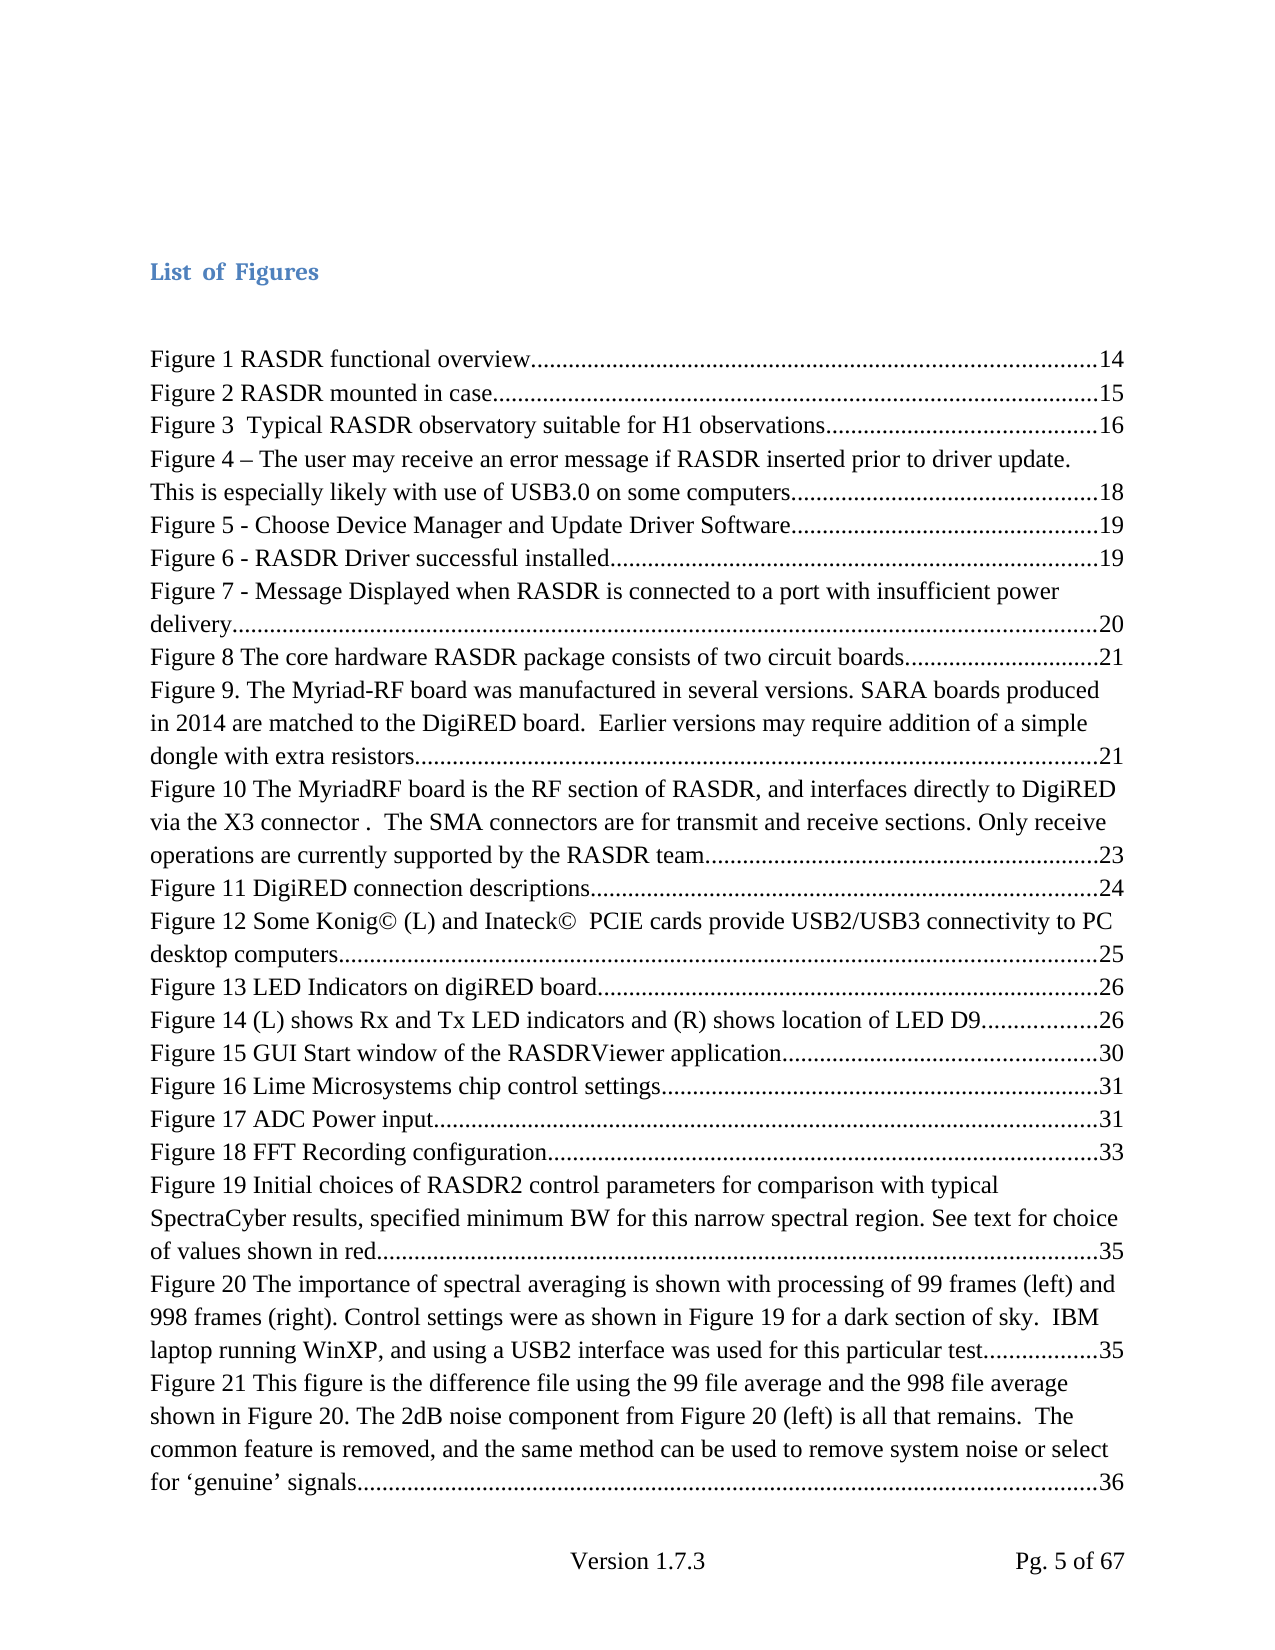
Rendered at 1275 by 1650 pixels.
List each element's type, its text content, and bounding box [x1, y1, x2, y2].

text Figure 13 LED Indicators on digiRED board. 26 [150, 972, 1125, 1001]
text Figure 20 The importance of spectral averaging is shown with processing of 99 frames (left) and 998 frames (right). Control settings were as shown in Figure 19 for a dark section of sky. IBM laptop running WinXP, and using a USB2 interface was used for this particular test. 35 [150, 1269, 1125, 1364]
text Figure 2 RASDR mounted in case 15 [150, 378, 1125, 406]
text Figure 16 Lime Microsystems chip control settings 31 [150, 1071, 1125, 1100]
text Figure 15 GUI Start window of the RASDRViewer application 30 [150, 1038, 1125, 1067]
text Figure 4 – The user may receive an error message if RASDR inserted prior to driver update. This is especially likely with use of USB3.0 on some computers. 18 [150, 444, 1125, 505]
text Figure 11 DigiRED connection descriptions. 24 [150, 873, 1125, 902]
text Figure 8 The core hardware RASDR package consists of two circuit boards. 21 [150, 642, 1125, 671]
text Figure 19 Initial choices of RASDR2 control parameters for comparison with typical SpectraCyber results, specified minimum BW for this narrow spectral region. See text for choice of values shown in red. 35 [150, 1170, 1125, 1265]
text Figure 6 - RASDR Driver successful installed 19 [150, 543, 1125, 571]
text Figure 7 - Message Displayed when RASDR is connected to a port with insufficient power delivery 20 [150, 576, 1125, 637]
text Figure 14 (L) shows Rx and Tx LED indicators and (R) shows location of LED D9. 26 [150, 1005, 1125, 1034]
subtitle List of Figures [150, 258, 1125, 286]
text Figure 9. The Myriad-RF board was manufactured in several versions. SARA boards produced in 2014 are matched to the DigiRED board. Earlier versions may require addition of a simple dongle with extra resistors. 21 [150, 675, 1125, 769]
text Figure 17 ADC Power input 31 [150, 1104, 1125, 1133]
text Figure 10 The MyriadRF board is the RF section of RASDR, and interfaces directly to DigiRED via the X3 connector . The SMA connectors are for transmit and receive sections. Only receive operations are currently supported by the RASDR team. 23 [150, 774, 1125, 869]
text Figure 18 FFT Recording configuration 33 [150, 1137, 1125, 1166]
text Figure 1 RASDR functional overview. 14 [150, 344, 1125, 373]
text Figure 3 Typical RASDR observatory suitable for H1 observations 16 [150, 411, 1125, 439]
text Figure 5 - Choose Device Manager and Update Driver Software 19 [150, 510, 1125, 538]
text Figure 12 Some Konig© (L) and Inateck© PCIE cards provide USB2/USB3 connectivity to PC desktop computers. 25 [150, 906, 1125, 968]
text Figure 21 This figure is the difference file using the 99 file average and the 998 file average shown in Figure 20. The 2dB noise component from Figure 20 (left) is all that remains. The common feature is removed, and the same method can be used to remove system noise or select for ‘genuine’ signals. 36 [150, 1368, 1125, 1496]
